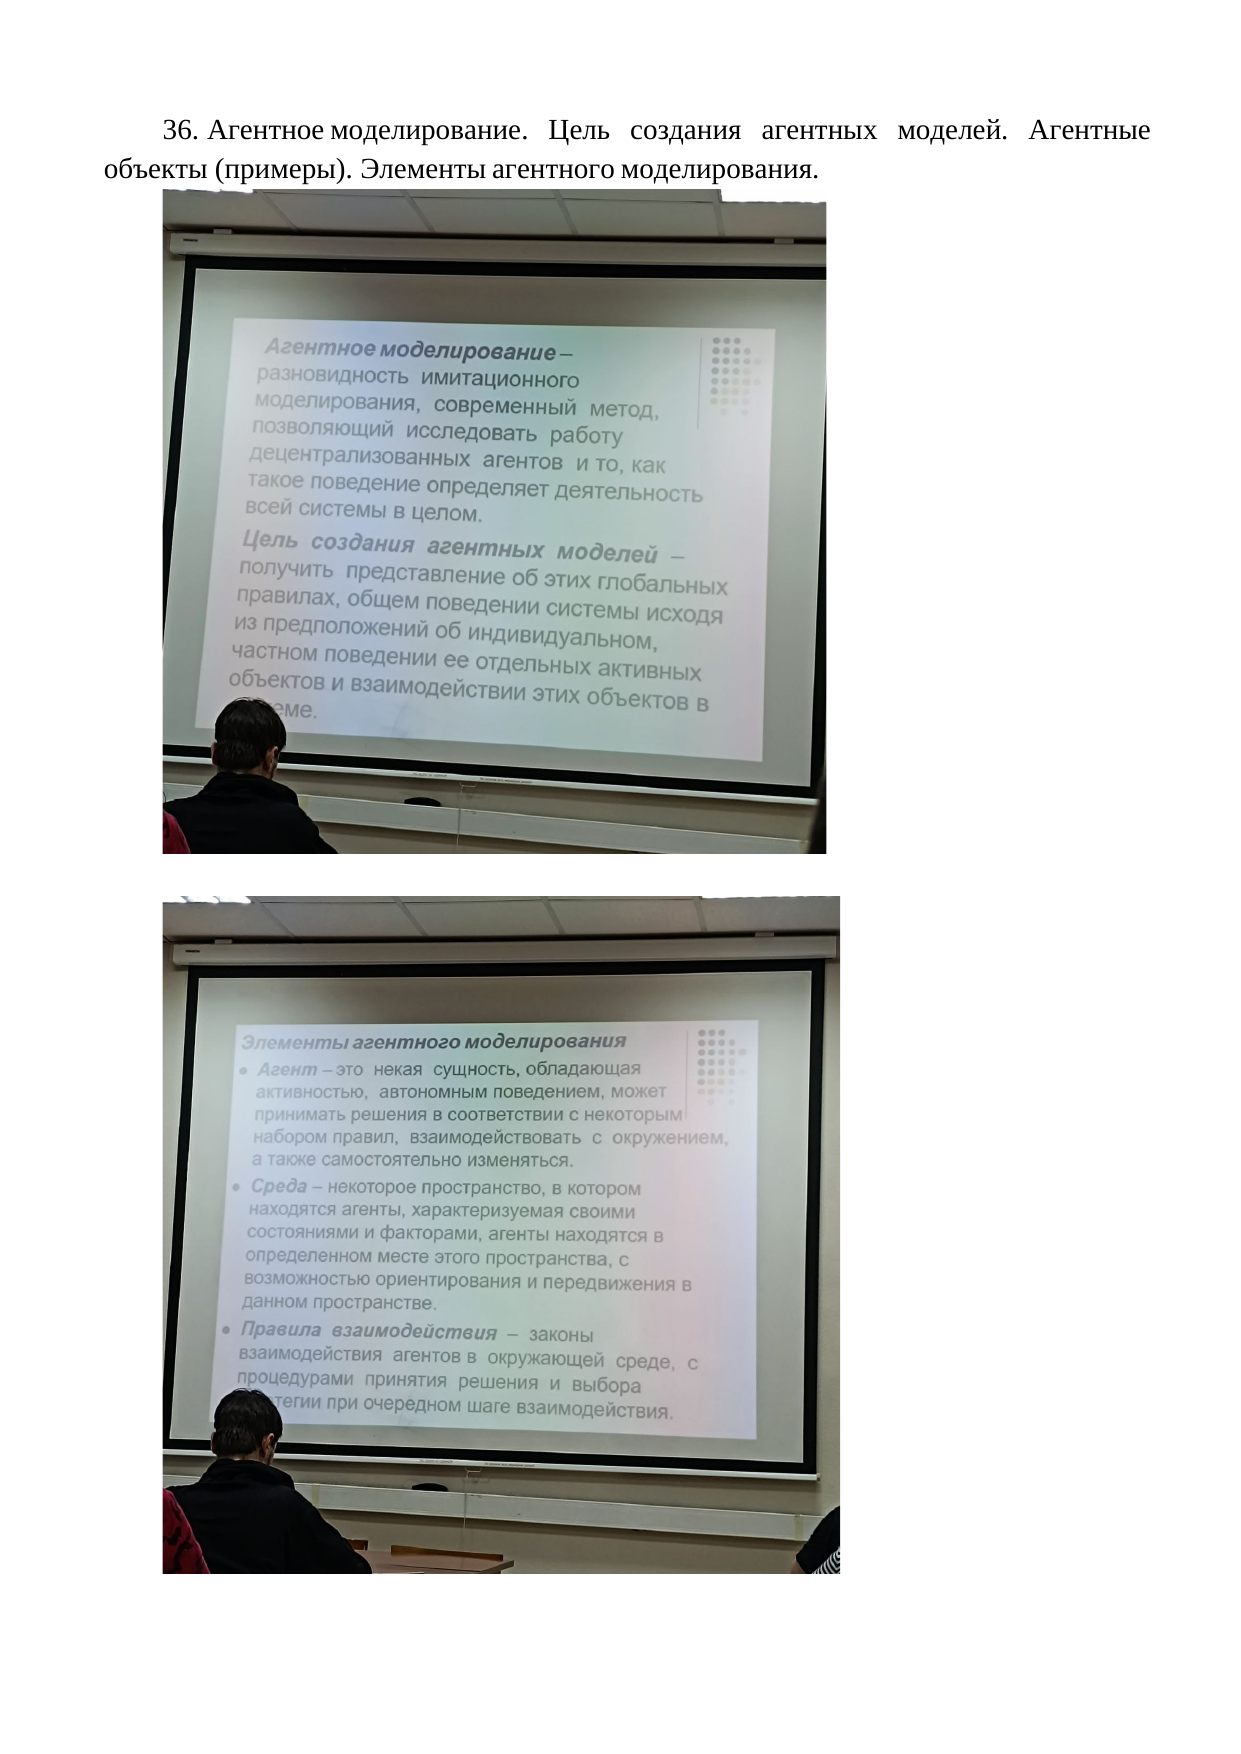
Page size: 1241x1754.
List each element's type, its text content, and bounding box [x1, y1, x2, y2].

picture [162, 189, 827, 854]
picture [162, 896, 841, 1574]
list Агентное моделирование. Цель создания агентных моделей. Агентные объекты (примеры). Элементы агентного моделирования. [103, 112, 1152, 184]
